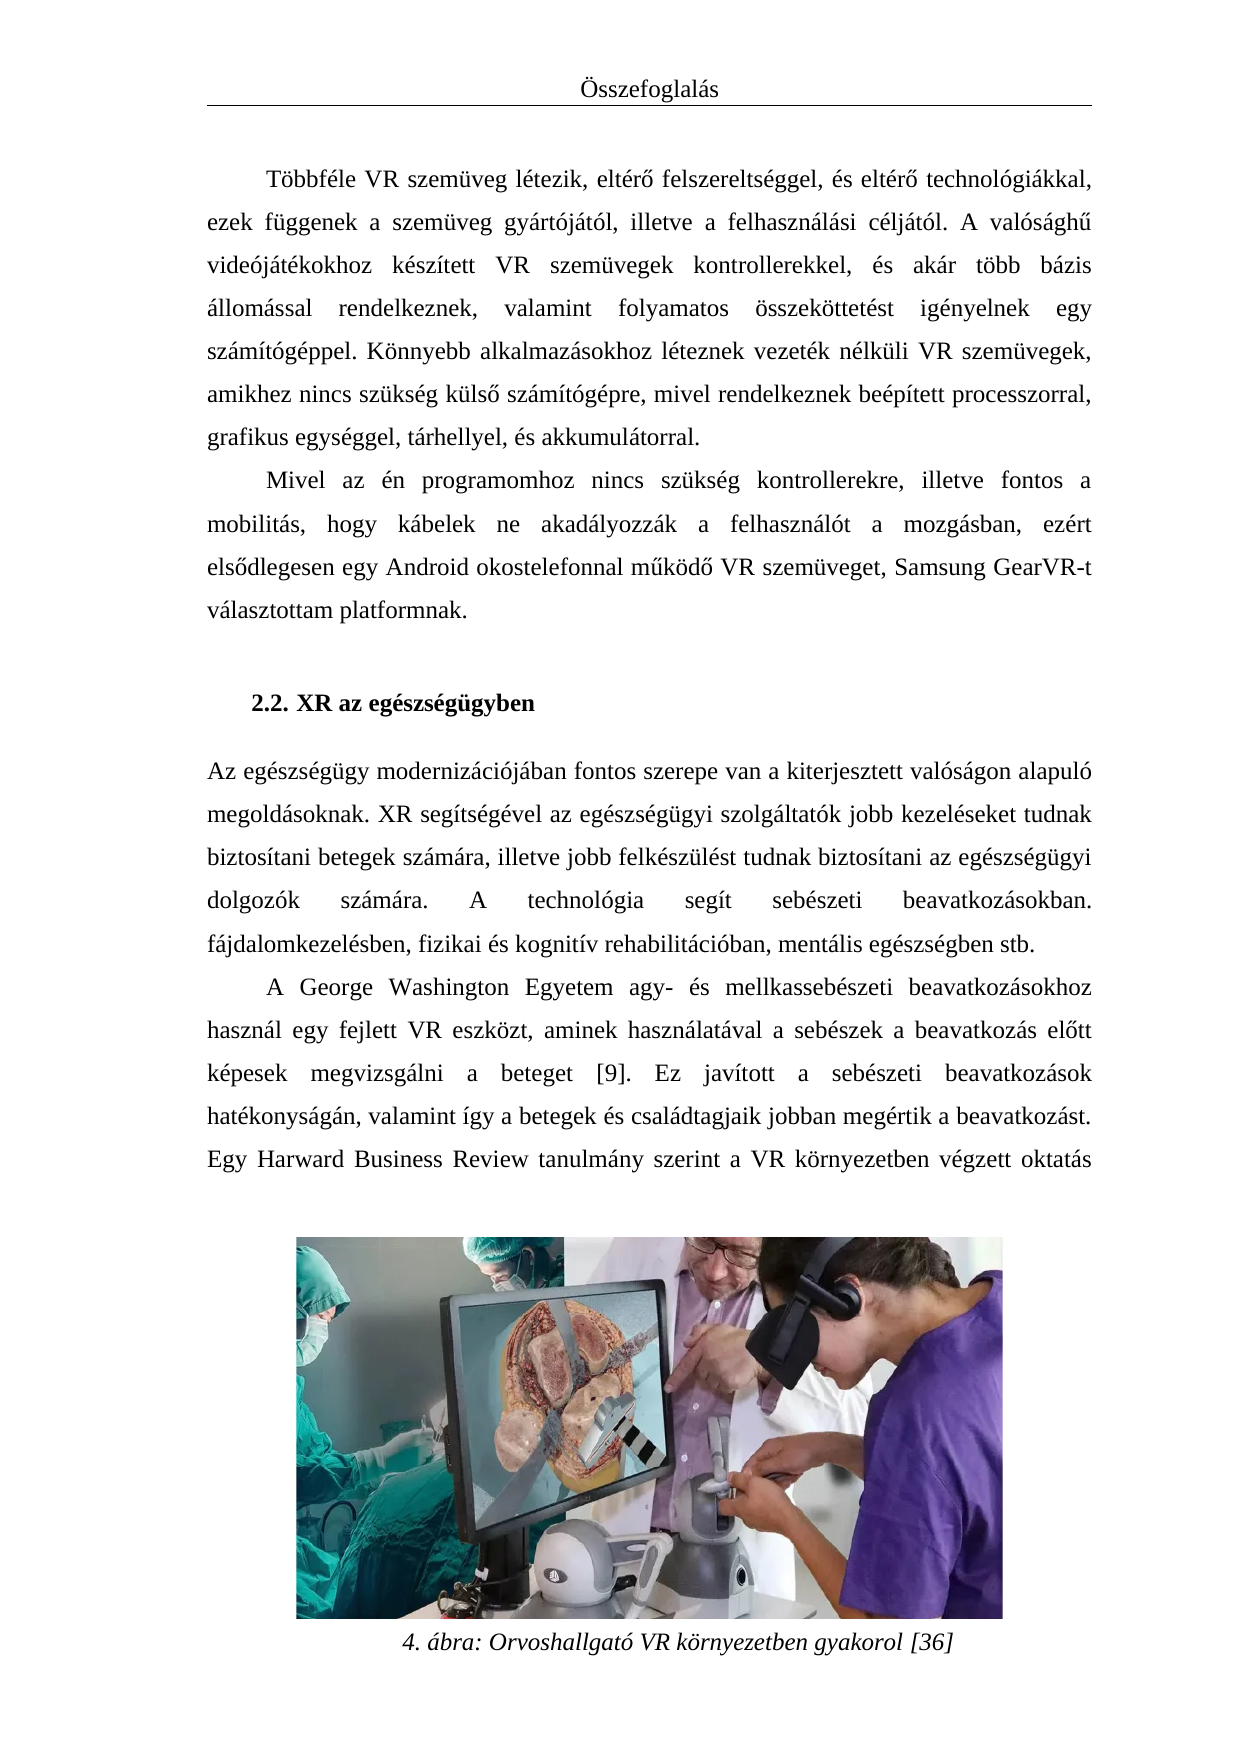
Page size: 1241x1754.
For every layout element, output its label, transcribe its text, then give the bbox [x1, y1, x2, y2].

text Mivel az én programomhoz nincs szükség kontrollerekre, illetve fontos a mobilitás, hogy kábelek ne akadályozzák a felhasználót a mozgásban, ezért elsődlegesen egy Android okostelefonnal működő VR szemüveget, Samsung GearVR-t választottam platformnak. [207, 466, 1092, 624]
picture [317, 1492, 326, 1498]
picture [296, 1477, 301, 1493]
subtitle XR az egészségügyben [251, 688, 1092, 717]
text Az egészségügy modernizációjában fontos szerepe van a kiterjesztett valóságon alapuló megoldásoknak. XR segítségével az egészségügyi szolgáltatók jobb kezeléseket tudnak biztosítani betegek számára, illetve jobb felkészülést tudnak biztosítani az egészségügyi dolgozók számára. A technológia segít sebészeti beavatkozásokban. fájdalomkezelésben, fizikai és kognitív rehabilitációban, mentális egészségben stb. [207, 756, 1092, 957]
picture [296, 1237, 1003, 1619]
text A George Washington Egyetem agy- és mellkassebészeti beavatkozásokhoz használ egy fejlett VR eszközt, aminek használatával a sebészek a beavatkozás előtt képesek megvizsgálni a beteget . Ez javított a sebészeti beavatkozások hatékonyságán, valamint így a betegek és családtagjaik jobban megértik a beavatkozást. Egy Harward Business Review tanulmány szerint a VR környezetben végzett oktatás 230%-ban javította a résztvevők sebészeti teljesítményét, hagyományos módszerekhez képest . [207, 972, 1092, 1173]
text Többféle VR szemüveg létezik, eltérő felszereltséggel, és eltérő technológiákkal, ezek függenek a szemüveg gyártójától, illetve a felhasználási céljától. A valósághű videójátékokhoz készített VR szemüvegek kontrollerekkel, és akár több bázis állomással rendelkeznek, valamint folyamatos összeköttetést igényelnek egy számítógéppel. Könnyebb alkalmazásokhoz léteznek vezeték nélküli VR szemüvegek, amikhez nincs szükség külső számítógépre, mivel rendelkeznek beépített processzorral, grafikus egységgel, tárhellyel, és akkumulátorral. [207, 164, 1092, 451]
